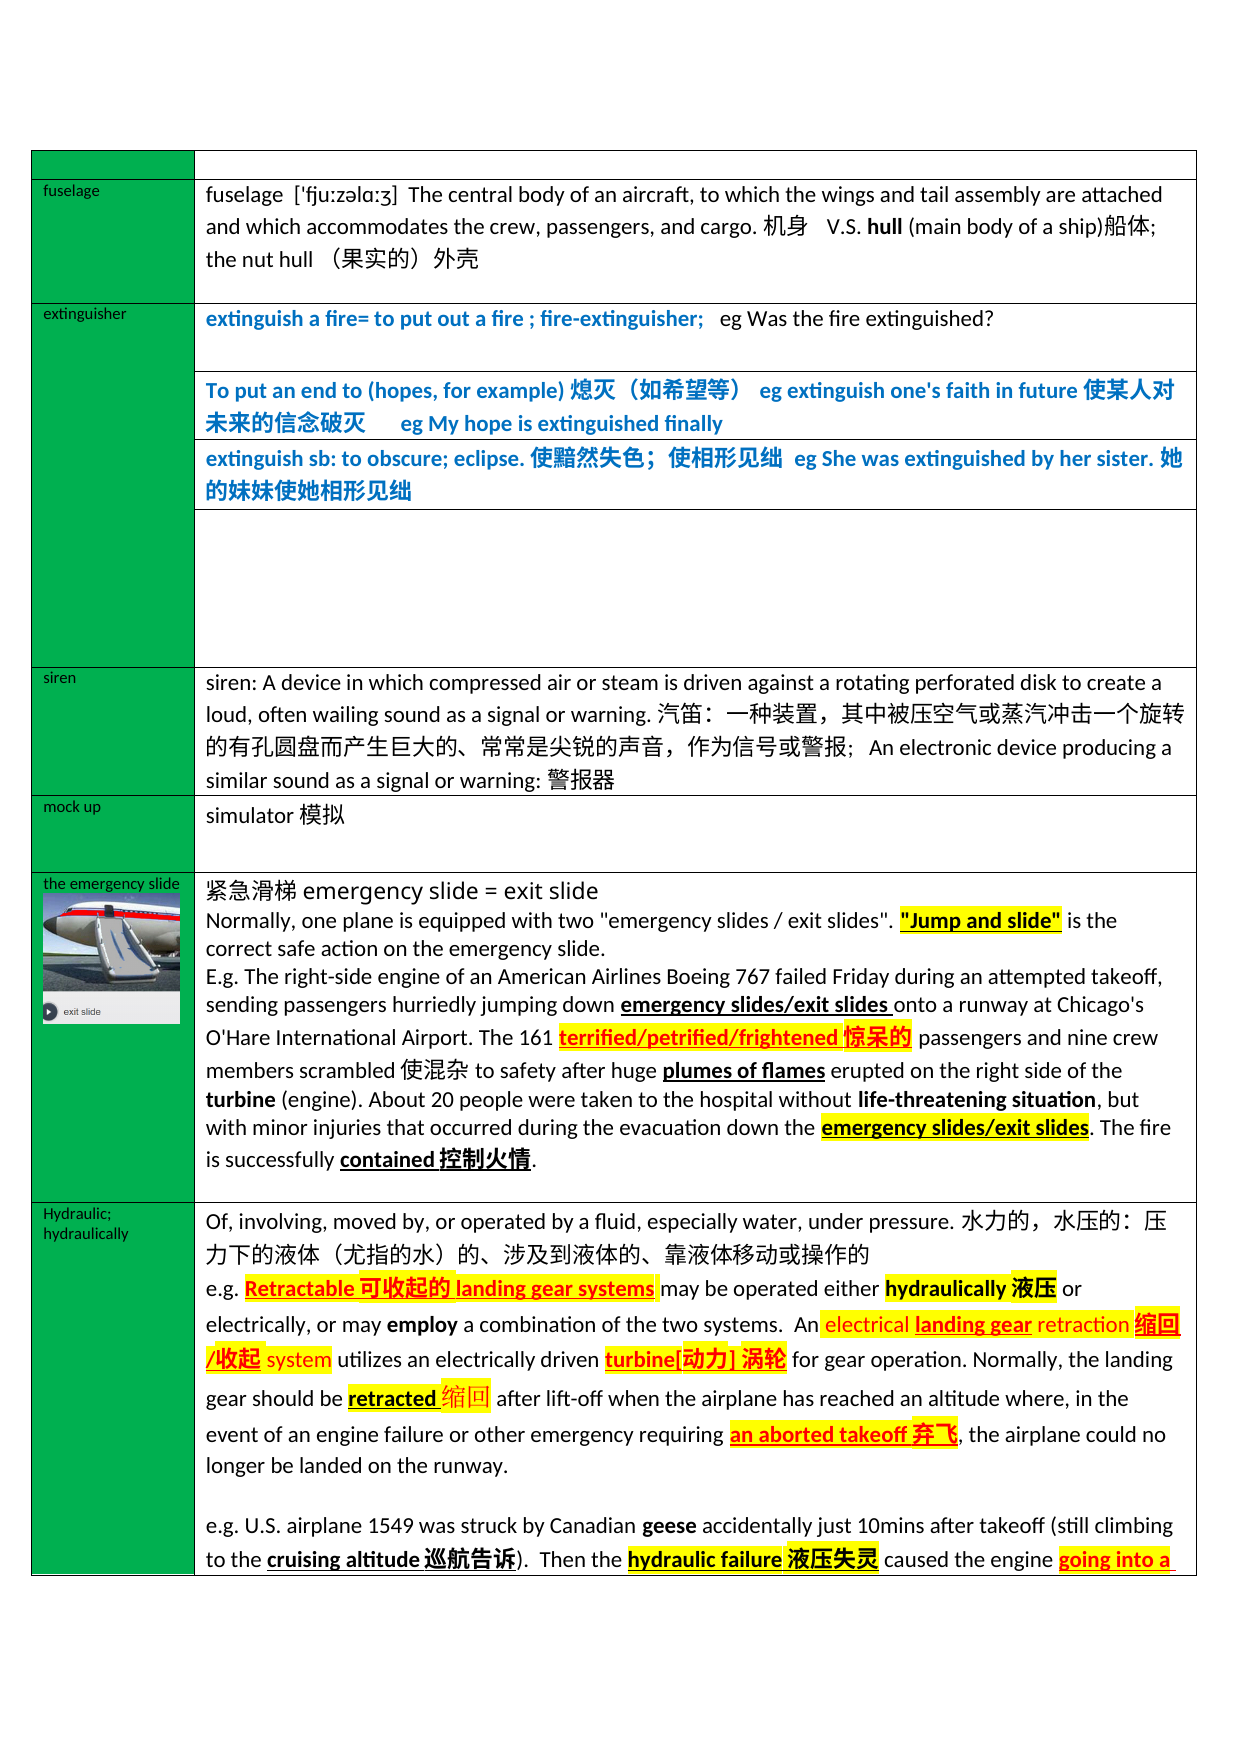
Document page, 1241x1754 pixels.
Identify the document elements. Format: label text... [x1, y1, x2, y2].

table_cell extinguisher [32, 304, 194, 667]
table_cell siren [32, 668, 194, 795]
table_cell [32, 1203, 194, 1574]
table_cell mock up [32, 796, 194, 872]
table_cell the emergency slide [32, 873, 194, 1202]
table_cell fuselage [32, 180, 194, 303]
table_cell fuselage ['fjuːzəlɑːʒ] The central body of an aircraft, to which the wings and tail assembly are attached and which accommodates the crew, passengers, and cargo. 机身 V.S. hull (main body of a ship)船体; the nut hull （果实的）外壳 [195, 180, 1196, 303]
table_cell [195, 1203, 1196, 1574]
table_cell simulator 模拟 [195, 796, 1196, 872]
table_cell To put an end to (hopes, for example) 熄灭（如希望等） eg extinguish one's faith in future 使某人对未来的信念破灭 eg My hope is extinguished finally [195, 372, 1196, 438]
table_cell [195, 151, 1196, 179]
table_cell 紧急滑梯 emergency slide = exit slide Normally, one plane is equipped with two "emergency slides / exit slides". "Jump and slide" is the correct safe action on the emergency slide. E.g. The right-side engine of an American Airlines Boeing 767 failed Friday during an attempted takeoff, sending passengers hurriedly jumping down emergency slides/exit slides onto a runway at Chicago's O'Hare International Airport. The 161 terrified/petrified/frightened 惊呆的 passengers and nine crew members scrambled使混杂 to safety after huge plumes of flames erupted on the right side of the turbine (engine). About 20 people were taken to the hospital without life-threatening situation, but with minor injuries that occurred during the evacuation down the emergency slides/exit slides. The fire is successfully contained控制火情. [195, 873, 1196, 1202]
table_cell extinguish sb: to obscure; eclipse. 使黯然失色；使相形见绌 eg She was extinguished by her sister. 她的妹妹使她相形见绌 [195, 440, 1196, 509]
picture [43, 893, 180, 1024]
table_cell siren: A device in which compressed air or steam is driven against a rotating perforated disk to create a loud, often wailing sound as a signal or warning. 汽笛：一种装置，其中被压空气或蒸汽冲击一个旋转的有孔圆盘而产生巨大的、常常是尖锐的声音，作为信号或警报; An electronic device producing a similar sound as a signal or warning: 警报器 [195, 668, 1196, 795]
table_cell [195, 510, 1196, 667]
table_cell extinguish a fire= to put out a fire ; fire-extinguisher; eg Was the fire extinguished? [195, 304, 1196, 371]
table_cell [32, 151, 194, 179]
